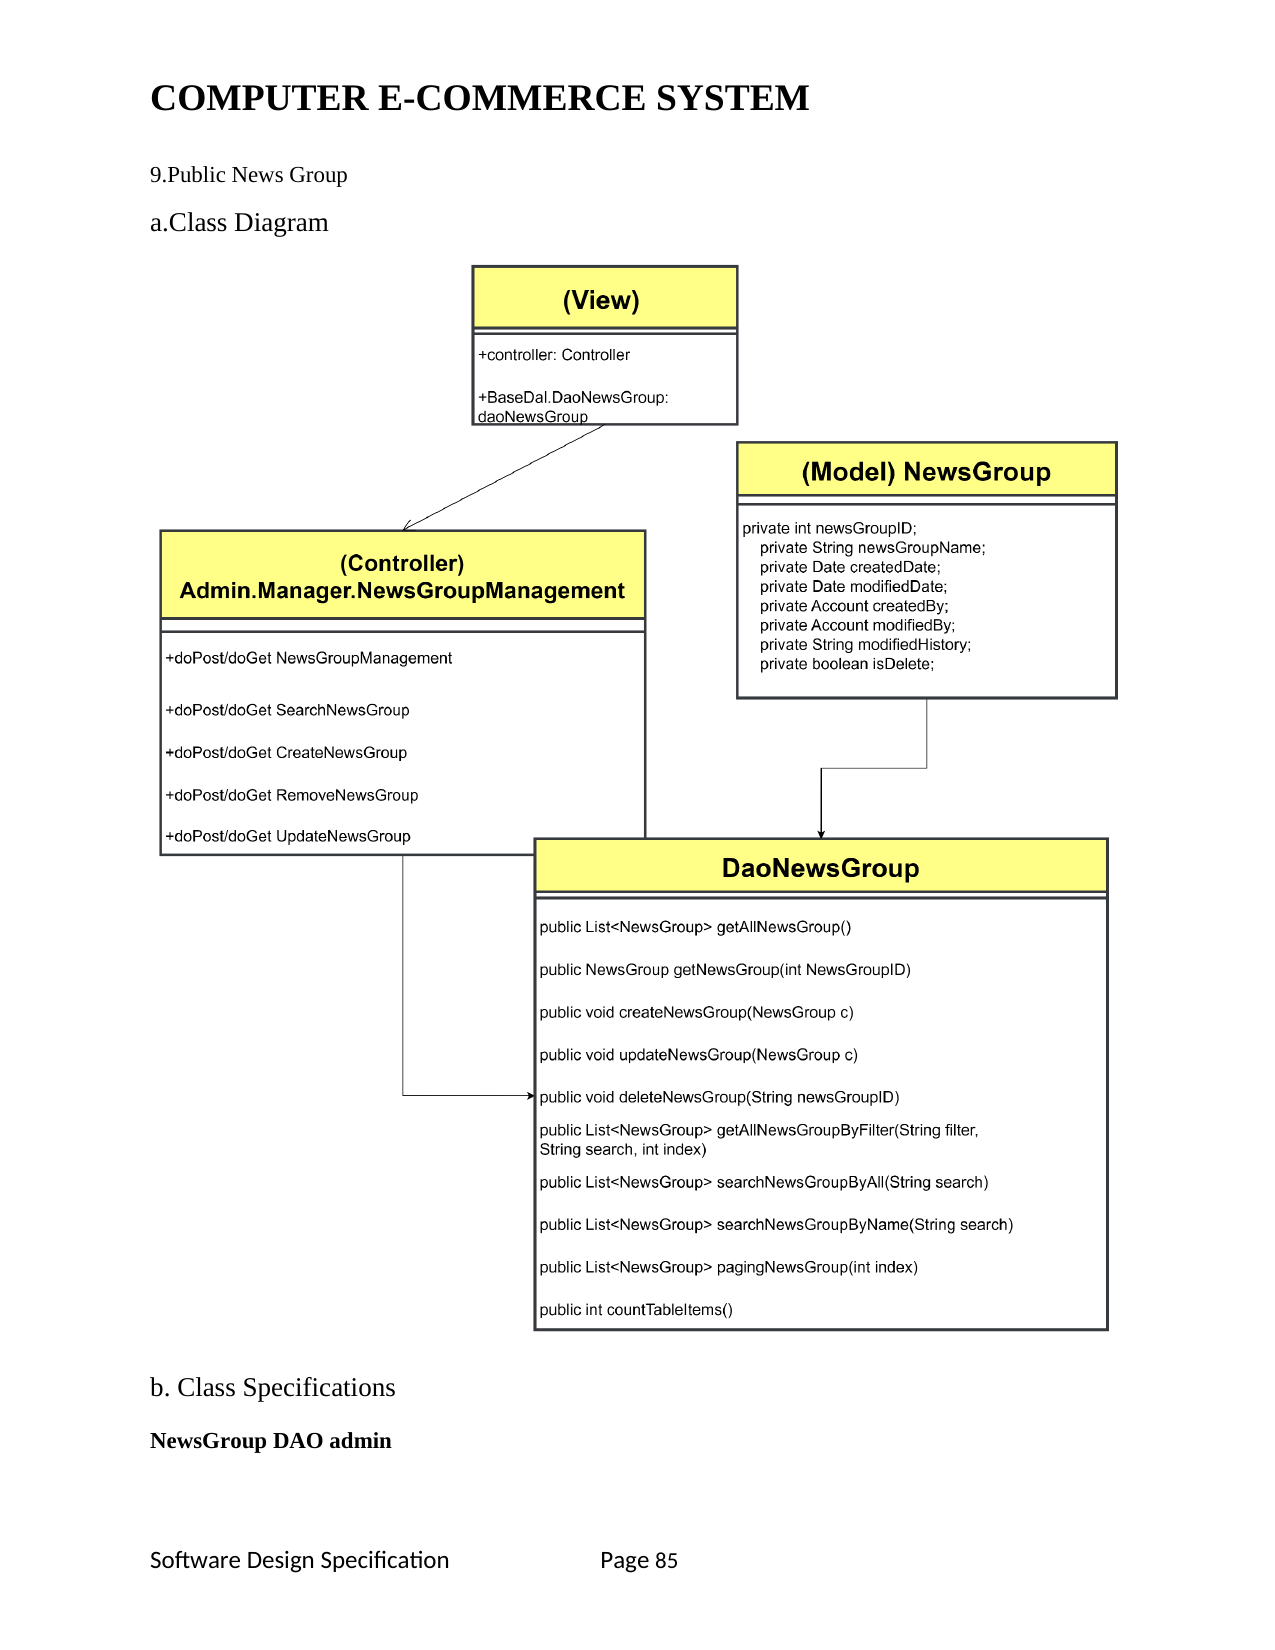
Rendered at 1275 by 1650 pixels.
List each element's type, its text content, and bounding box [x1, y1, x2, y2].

picture [150, 256, 1125, 1340]
subtitle b. Class Specifications [150, 1371, 1125, 1402]
subtitle NewsGroup DAO admin [150, 1427, 1125, 1454]
subtitle 9.Public News Group [150, 161, 1125, 188]
subtitle a.Class Diagram [150, 206, 1125, 237]
